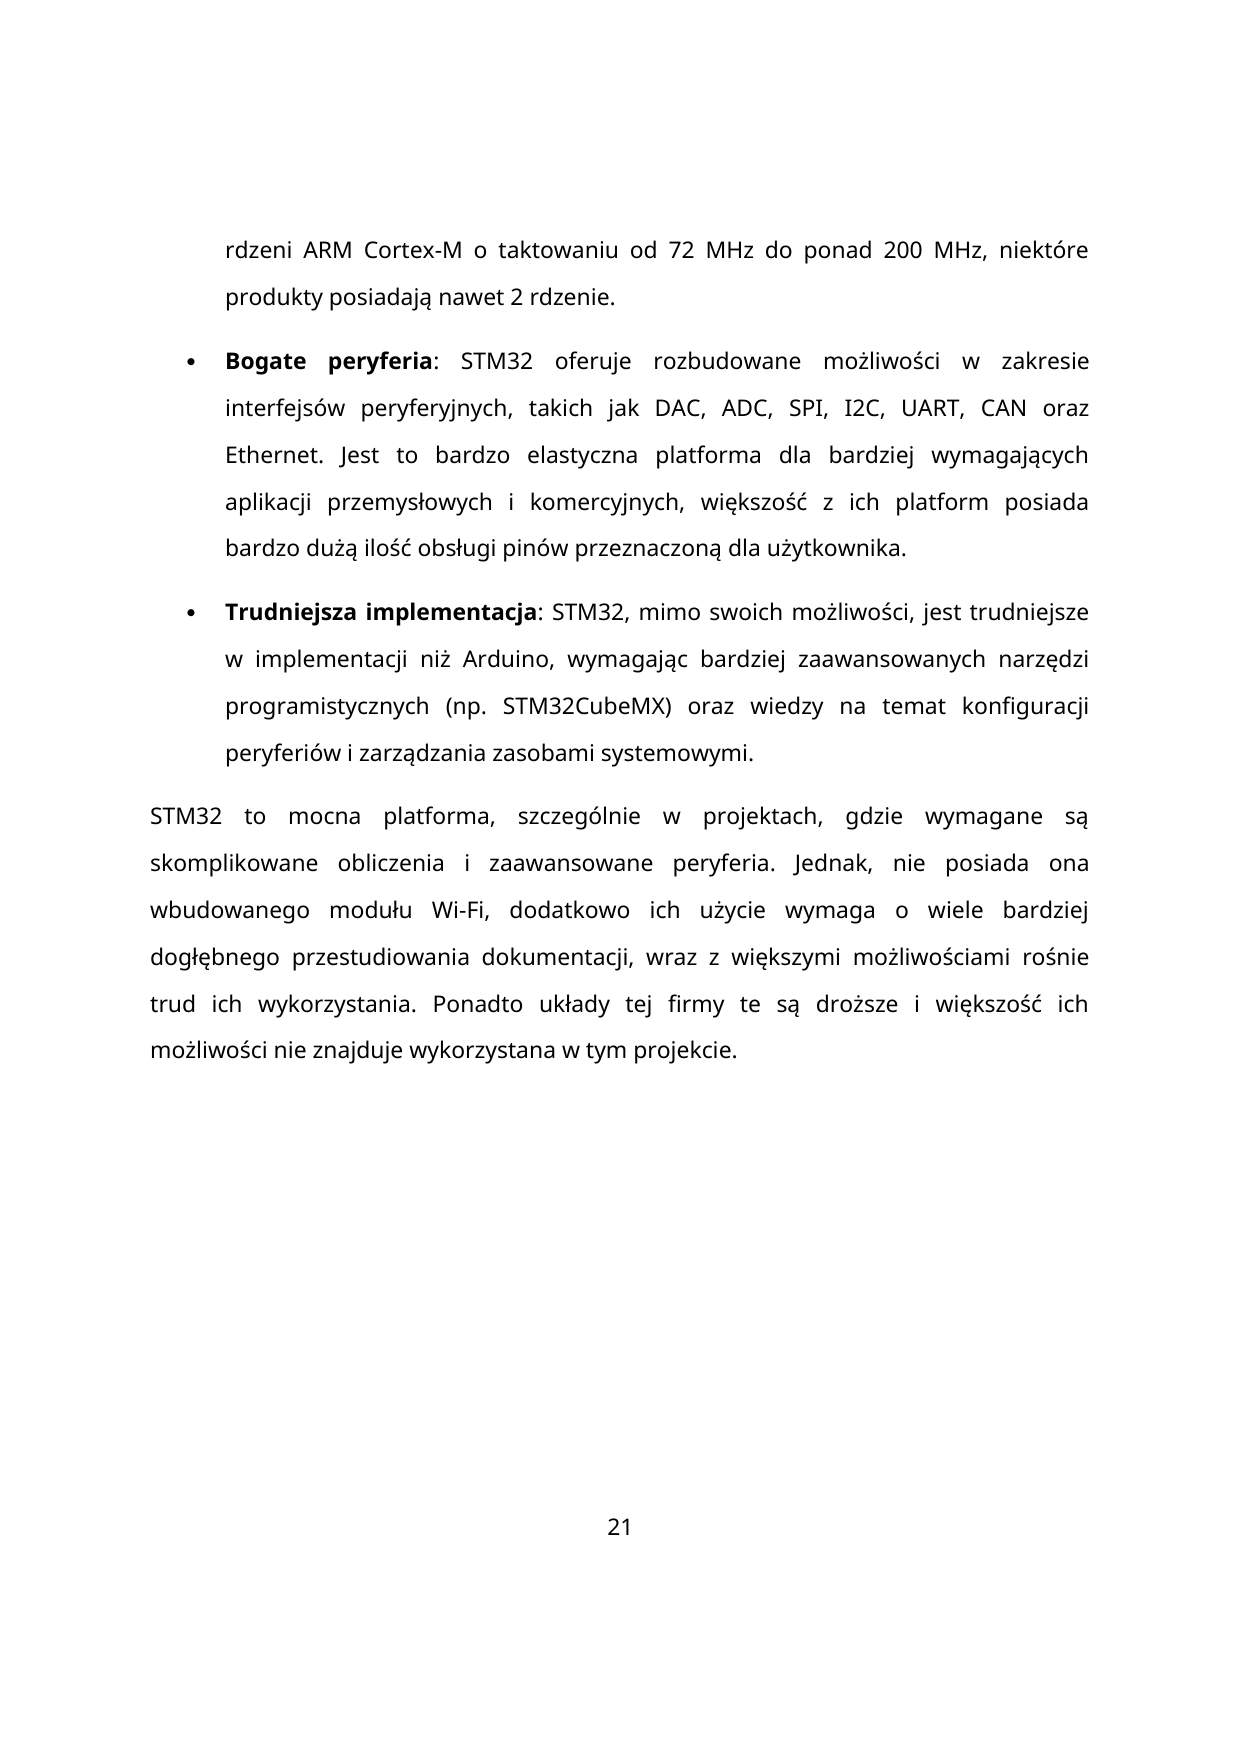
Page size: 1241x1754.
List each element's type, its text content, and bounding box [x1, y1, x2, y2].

list Trudniejsza implementacja: STM32, mimo swoich możliwości, jest trudniejsze w implementacji niż Arduino, wymagając bardziej zaawansowanych narzędzi programistycznych (np. STM32CubeMX) oraz wiedzy na temat konfiguracji peryferiów i zarządzania zasobami systemowymi. [187, 596, 1090, 768]
text STM32 to mocna platforma, szczególnie w projektach, gdzie wymagane są skomplikowane obliczenia i zaawansowane peryferia. Jednak, nie posiada ona wbudowanego modułu Wi-Fi, dodatkowo ich użycie wymaga o wiele bardziej dogłębnego przestudiowania dokumentacji, wraz z większymi możliwościami rośnie trud ich wykorzystania. Ponadto układy tej firmy te są droższe i większość ich możliwości nie znajduje wykorzystana w tym projekcie. [150, 800, 1090, 1066]
list Bogate peryferia: STM32 oferuje rozbudowane możliwości w zakresie interfejsów peryferyjnych, takich jak DAC, ADC, SPI, I2C, UART, CAN oraz Ethernet. Jest to bardzo elastyczna platforma dla bardziej wymagających aplikacji przemysłowych i komercyjnych, większość z ich platform posiada bardzo dużą ilość obsługi pinów przeznaczoną dla użytkownika. [187, 345, 1090, 563]
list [187, 234, 1090, 312]
